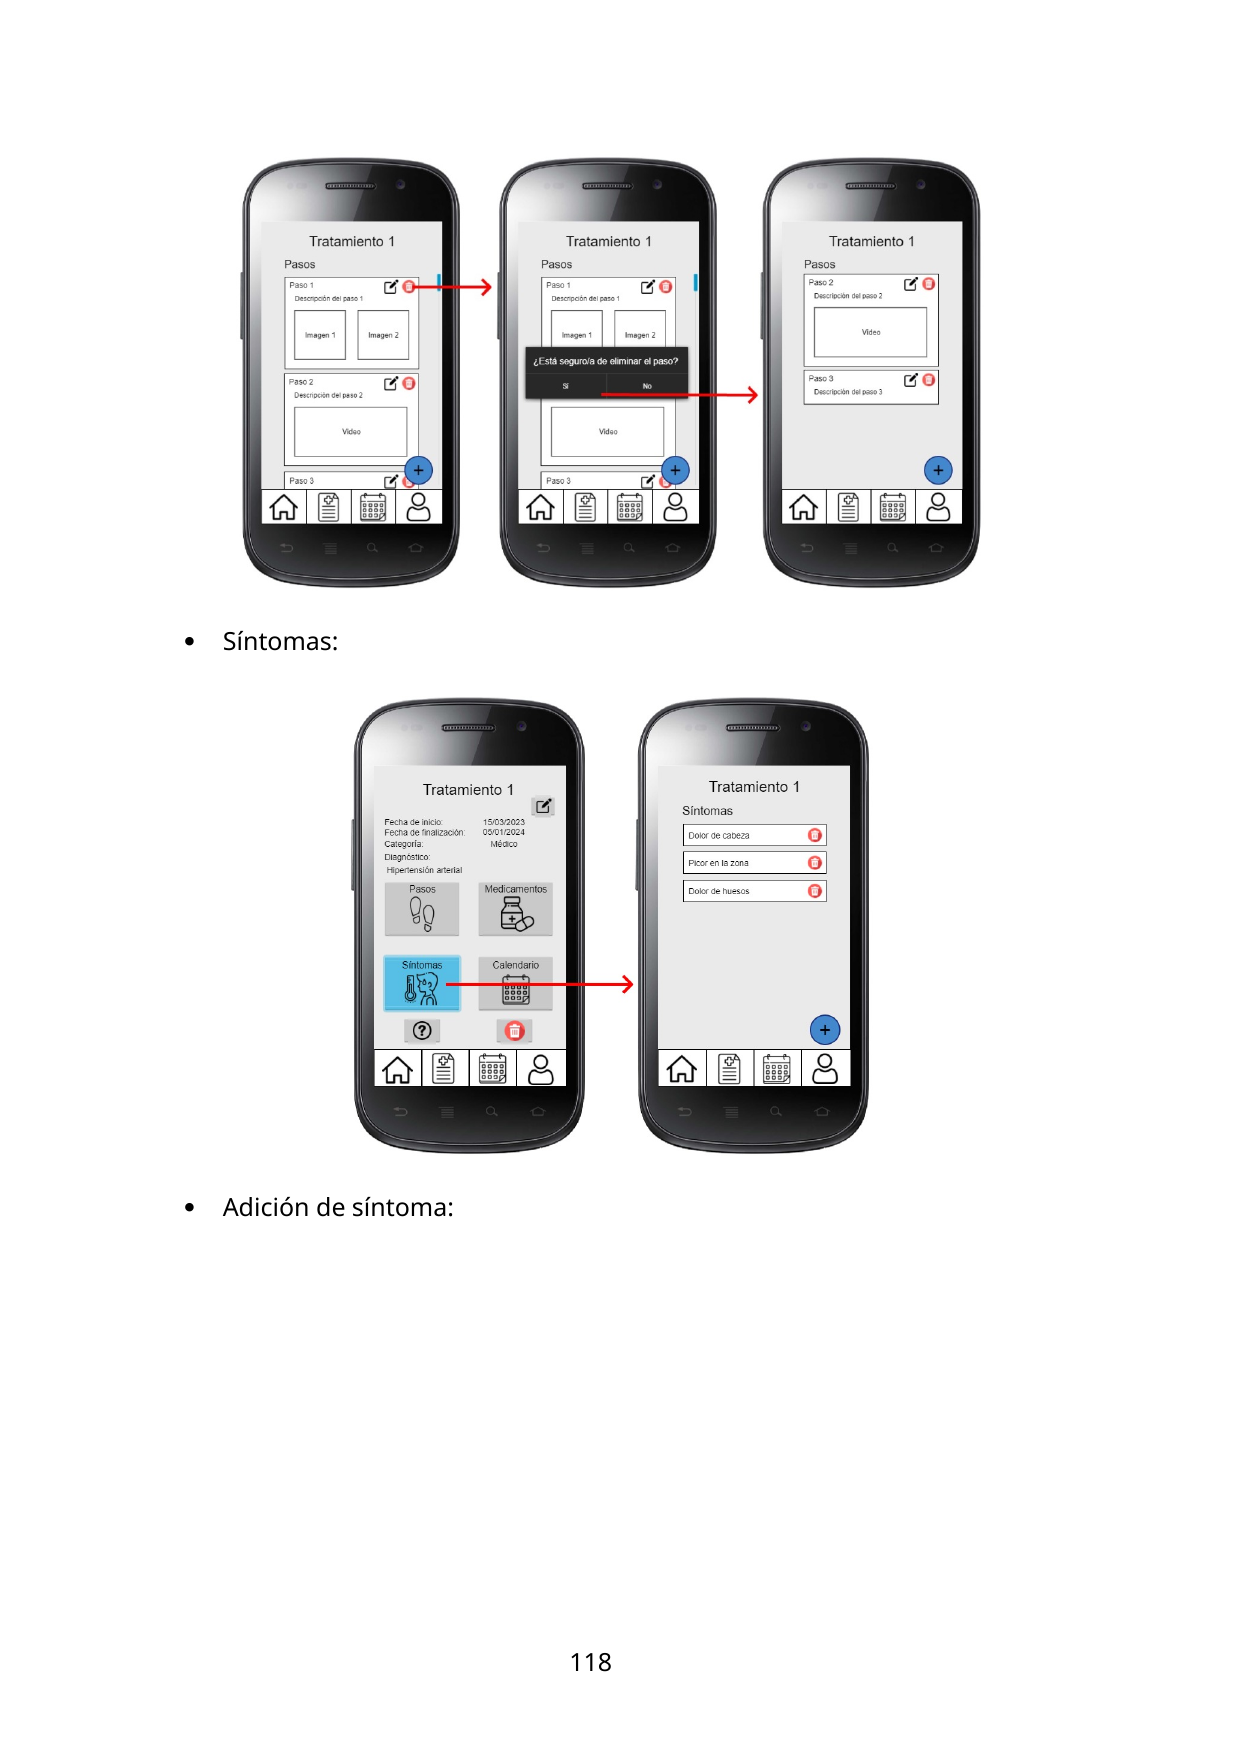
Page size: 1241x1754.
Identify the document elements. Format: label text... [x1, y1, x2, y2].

list Síntomas: [185, 623, 1033, 658]
list Adición de síntoma: [185, 1190, 1033, 1224]
picture [340, 686, 879, 1161]
picture [230, 147, 988, 595]
